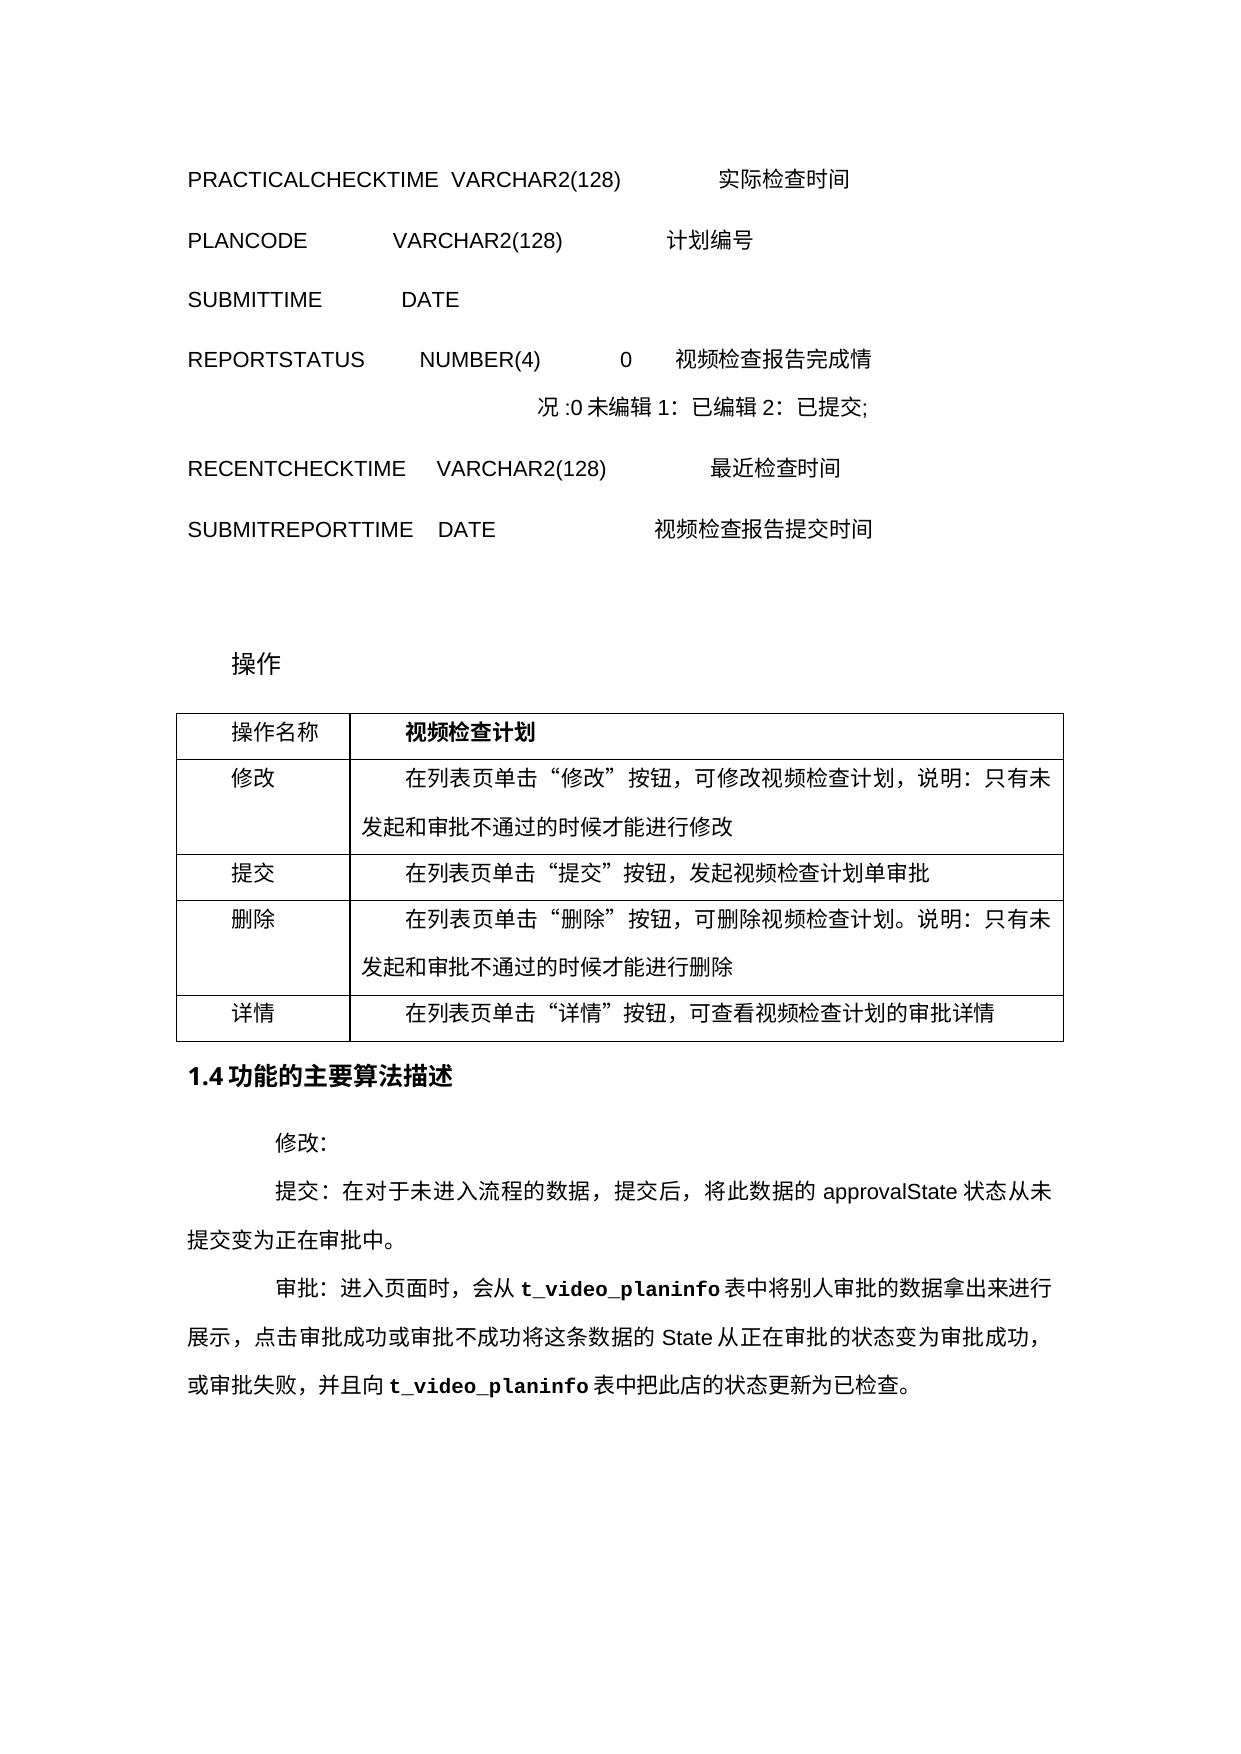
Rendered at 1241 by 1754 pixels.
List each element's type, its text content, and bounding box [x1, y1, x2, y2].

table_cell 在列表页单击“修改”按钮，可修改视频检查计划，说明：只有未发起和审批不通过的时候才能进行修改 [351, 760, 1063, 854]
subtitle 1.4功能的主要算法描述 [187, 1042, 1053, 1107]
table_header 视频检查计划 [351, 714, 1063, 759]
list SUBMITREPORTTIME DATE 视频检查报告提交时间 [187, 512, 1053, 544]
table_cell 在列表页单击“提交”按钮，发起视频检查计划单审批 [351, 855, 1063, 900]
list PLANCODE VARCHAR2(128) 计划编号 [187, 223, 1053, 255]
list SUBMITTIME DATE [187, 284, 1053, 316]
list RECENTCHECKTIME VARCHAR2(128) 最近检查时间 [187, 451, 1053, 483]
table_cell 在列表页单击“删除”按钮，可删除视频检查计划。说明：只有未发起和审批不通过的时候才能进行删除 [351, 901, 1063, 995]
table_cell 在列表页单击“详情”按钮，可查看视频检查计划的审批详情 [351, 996, 1063, 1041]
list 审批：进入页面时，会从t_video_planinfo表中将别人审批的数据拿出来进行展示，点击审批成功或审批不成功将这条数据的State从正在审批的状态变为审批成功，或审批失败，并且向t_video_planinfo表中把此店的状态更新为已检查。 [187, 1271, 1053, 1401]
text 提交：在对于未进入流程的数据，提交后，将此数据的approvalState状态从未提交变为正在审批中。 [187, 1173, 1053, 1255]
text 修改： [187, 1125, 1053, 1158]
list PRACTICALCHECKTIME VARCHAR2(128) 实际检查时间 [187, 162, 1053, 194]
table_header 操作名称 [177, 714, 349, 759]
table_cell 删除 [177, 901, 349, 995]
table_cell 修改 [177, 760, 349, 854]
list REPORTSTATUS NUMBER(4) 0 视频检查报告完成情 况 :0未编辑 1：已编辑 2：已提交; [187, 341, 1053, 422]
text 操作 [187, 630, 1053, 695]
table_cell 提交 [177, 855, 349, 900]
table_cell 详情 [177, 996, 349, 1041]
